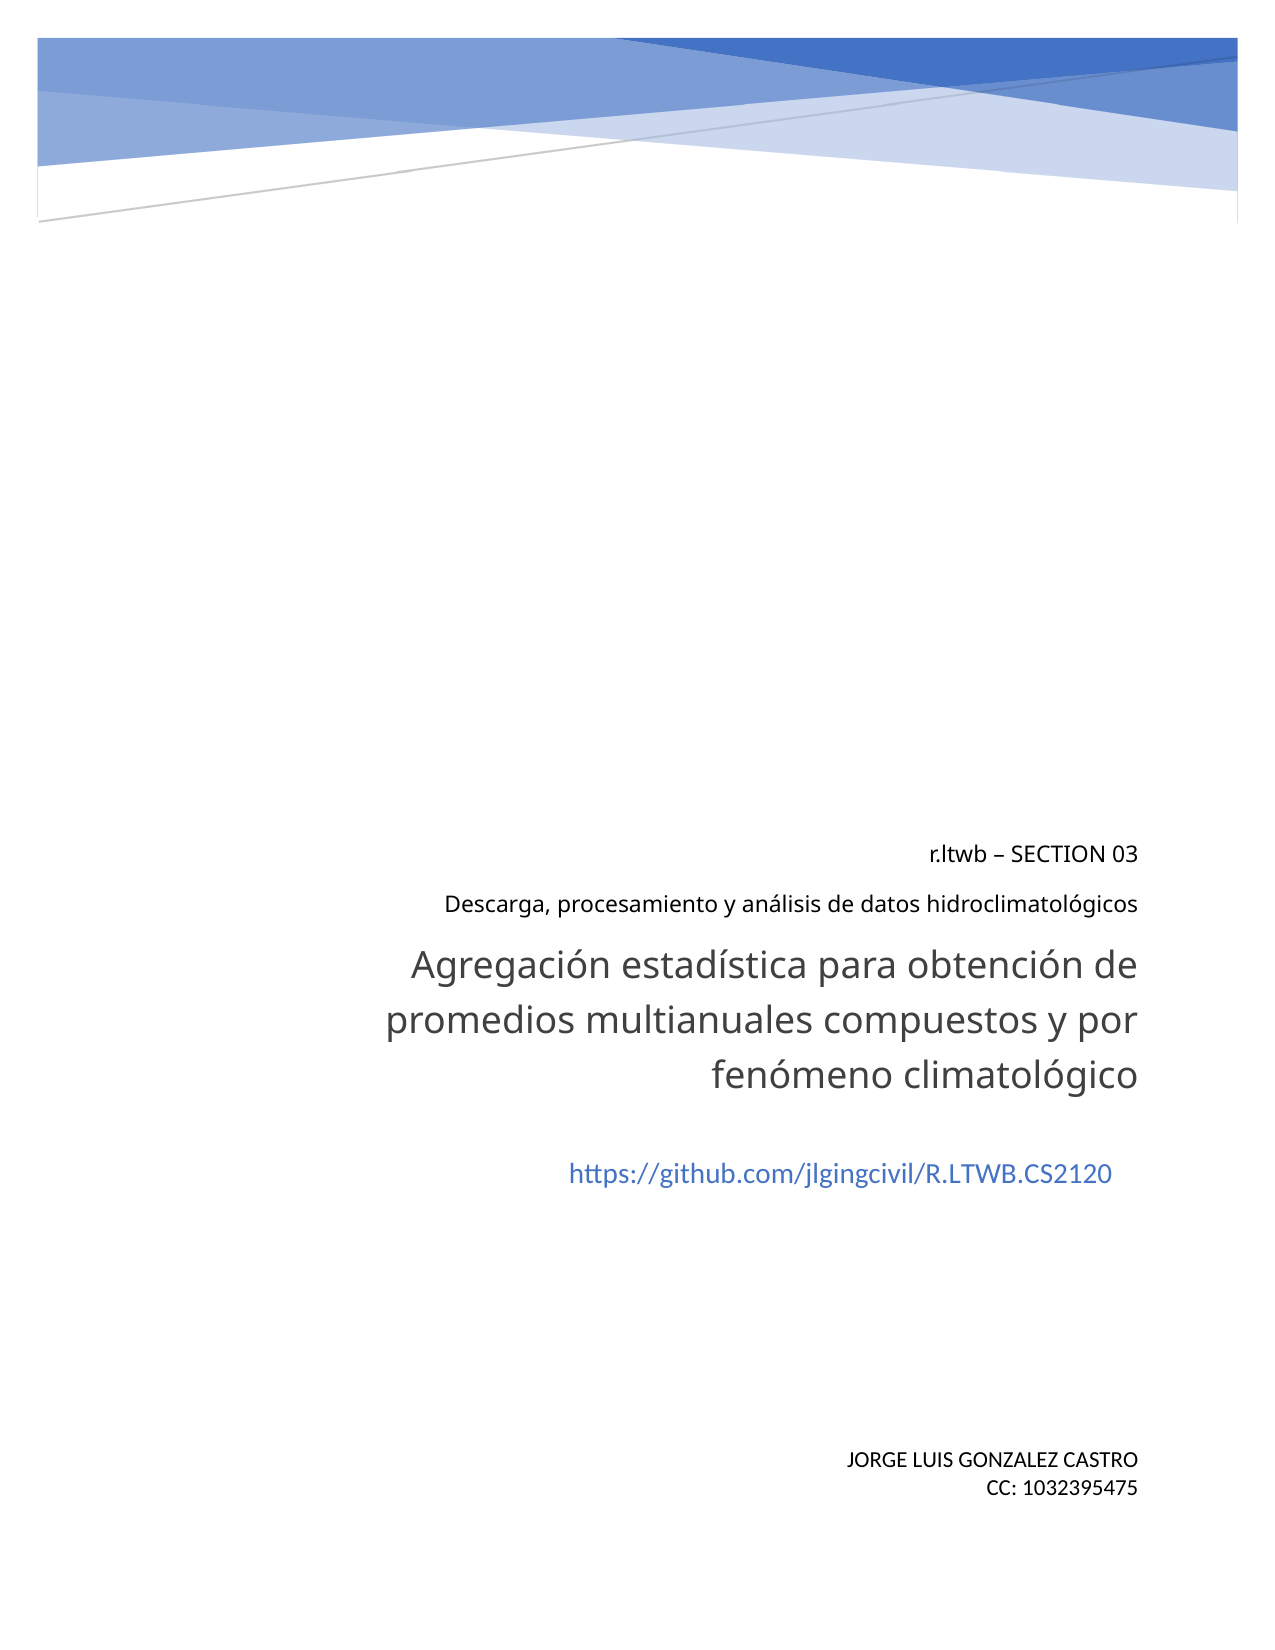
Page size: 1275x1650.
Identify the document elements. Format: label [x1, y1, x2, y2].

picture [37, 37, 1238, 238]
